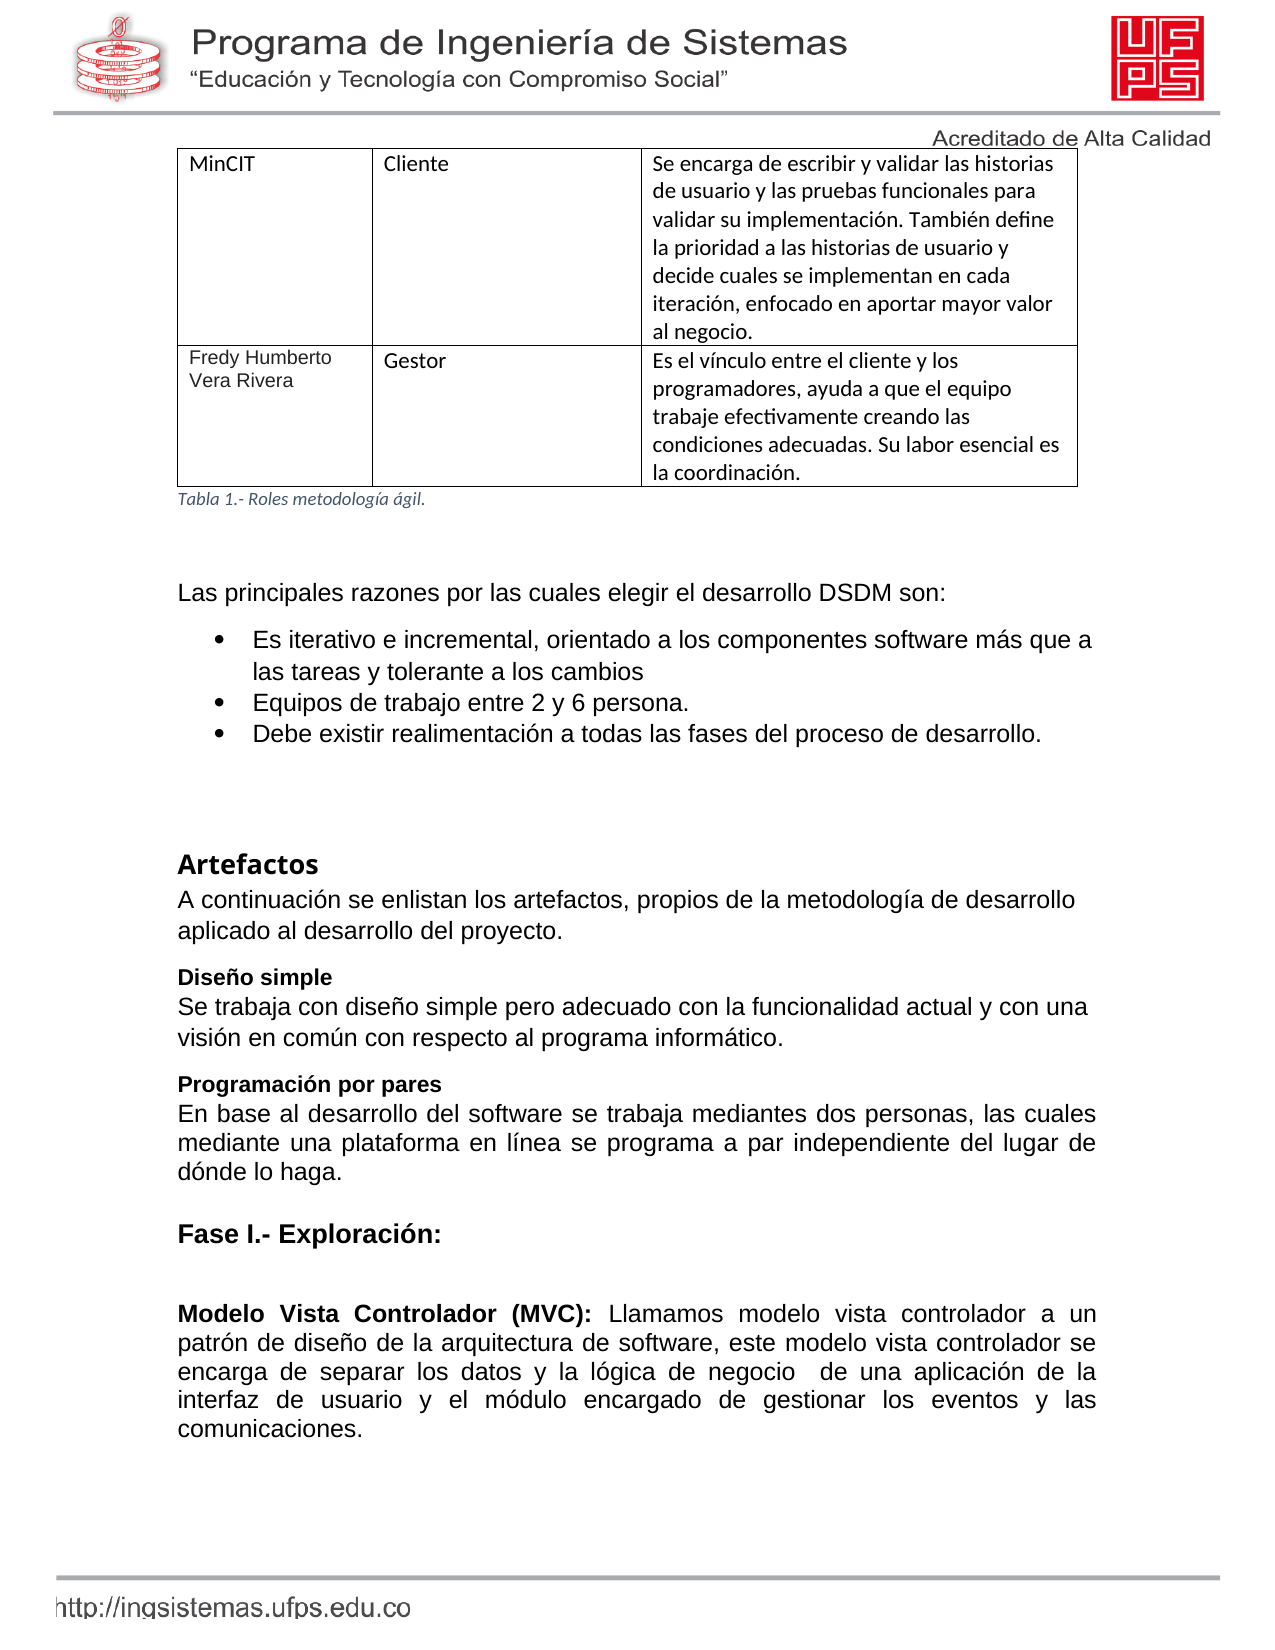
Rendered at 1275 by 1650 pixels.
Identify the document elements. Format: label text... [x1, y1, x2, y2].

text Modelo Vista Controlador (MVC): Llamamos modelo vista controlador a un patrón de diseño de la arquitectura de software, este modelo vista controlador se encarga de separar los datos y la lógica de negocio de una aplicación de la interfaz de usuario y el módulo encargado de gestionar los eventos y las comunicaciones. [177, 1299, 1098, 1443]
table_cell Gestor [373, 346, 641, 486]
table_cell Fredy Humberto Vera Rivera [178, 346, 372, 486]
table_cell Se encarga de escribir y validar las historias de usuario y las pruebas funcionales para validar su implementación. También define la prioridad a las historias de usuario y decide cuales se implementan en cada iteración, enfocado en aportar mayor valor al negocio. [642, 149, 1077, 345]
text En base al desarrollo del software se trabaja mediantes dos personas, las cuales mediante una plataforma en línea se programa a par independiente del lugar de dónde lo haga. [177, 1099, 1098, 1186]
table_cell Es el vínculo entre el cliente y los programadores, ayuda a que el equipo trabaje efectivamente creando las condiciones adecuadas. Su labor esencial es la coordinación. [642, 346, 1077, 486]
text Se trabaja con diseño simple pero adecuado con la funcionalidad actual y con una visión en común con respecto al programa informático. [177, 992, 1098, 1052]
table_cell Cliente [373, 149, 641, 345]
picture [53, 9, 1221, 146]
subtitle Artefactos [177, 845, 1098, 882]
subtitle Fase I.- Exploración: [177, 1218, 1098, 1250]
text Tabla 1.- Roles metodología ágil. [177, 487, 1098, 510]
table_cell MinCIT [178, 149, 372, 345]
list Equipos de trabajo entre 2 y 6 persona. [215, 687, 1098, 716]
subtitle Programación por pares [177, 1071, 1098, 1097]
list Es iterativo e incremental, orientado a los componentes software más que a las tareas y tolerante a los cambios [215, 625, 1098, 685]
text A continuación se enlistan los artefactos, propios de la metodología de desarrollo aplicado al desarrollo del proyecto. [177, 885, 1098, 945]
subtitle Diseño simple [177, 964, 1098, 990]
list Debe existir realimentación a todas las fases del proceso de desarrollo. [215, 719, 1098, 747]
picture [54, 1575, 1221, 1619]
text Las principales razones por las cuales elegir el desarrollo DSDM son: [177, 578, 1098, 606]
